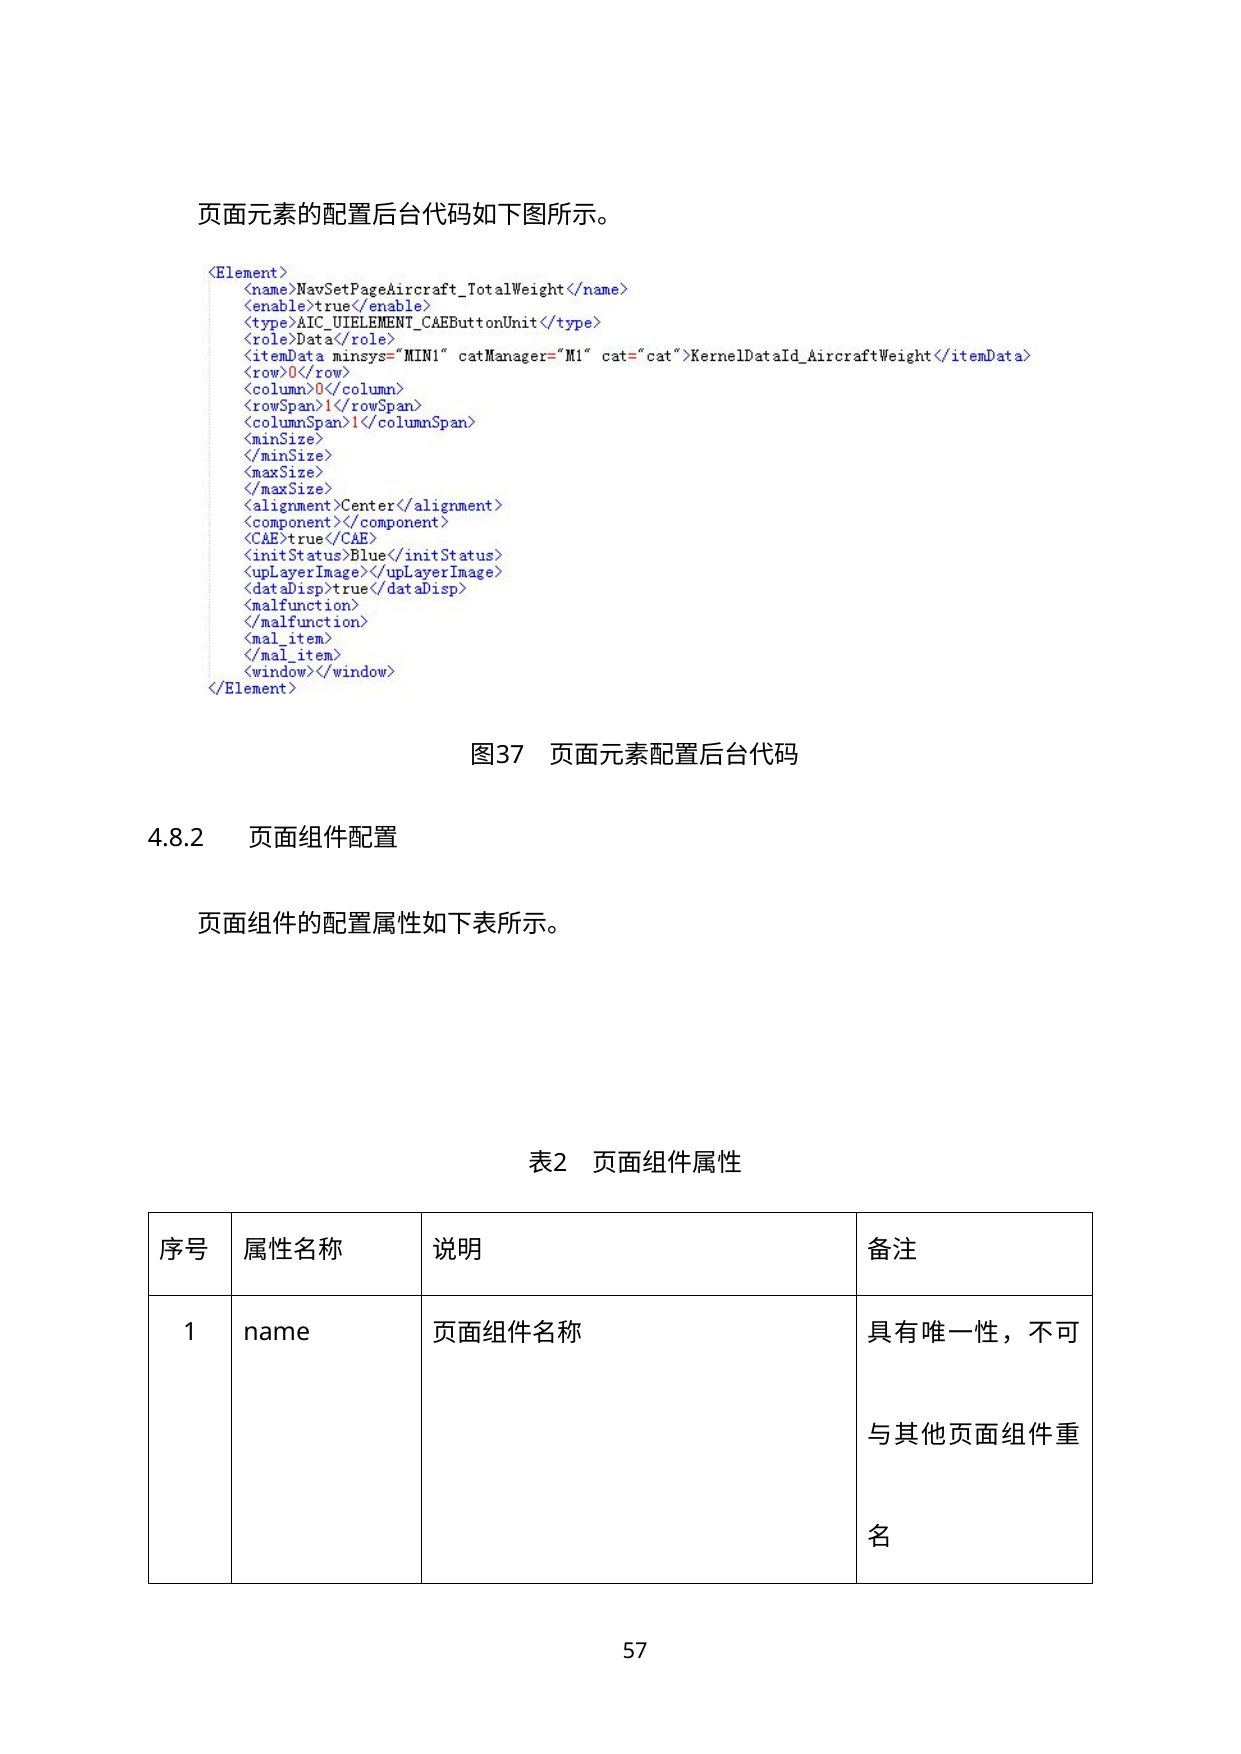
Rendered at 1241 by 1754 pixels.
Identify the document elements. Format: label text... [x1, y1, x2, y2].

picture [182, 264, 1088, 695]
text 页面组件的配置属性如下表所示。 [148, 887, 1122, 955]
table_header 序号 [149, 1213, 231, 1295]
table_cell 具有唯一性，不可与其他页面组件重名 [857, 1296, 1092, 1582]
table_header 说明 [422, 1213, 856, 1295]
table_cell 1 [149, 1296, 231, 1582]
table_header 属性名称 [232, 1213, 421, 1295]
table_cell 页面组件名称 [422, 1296, 856, 1582]
text 页面元素的配置后台代码如下图所示。 [148, 178, 1122, 246]
table_header 备注 [857, 1213, 1092, 1295]
text 页面组件属性 [148, 1126, 1122, 1194]
table_cell name [232, 1296, 421, 1582]
text 页面元素配置后台代码 [148, 734, 1122, 771]
subtitle 页面组件配置 [148, 802, 1122, 870]
